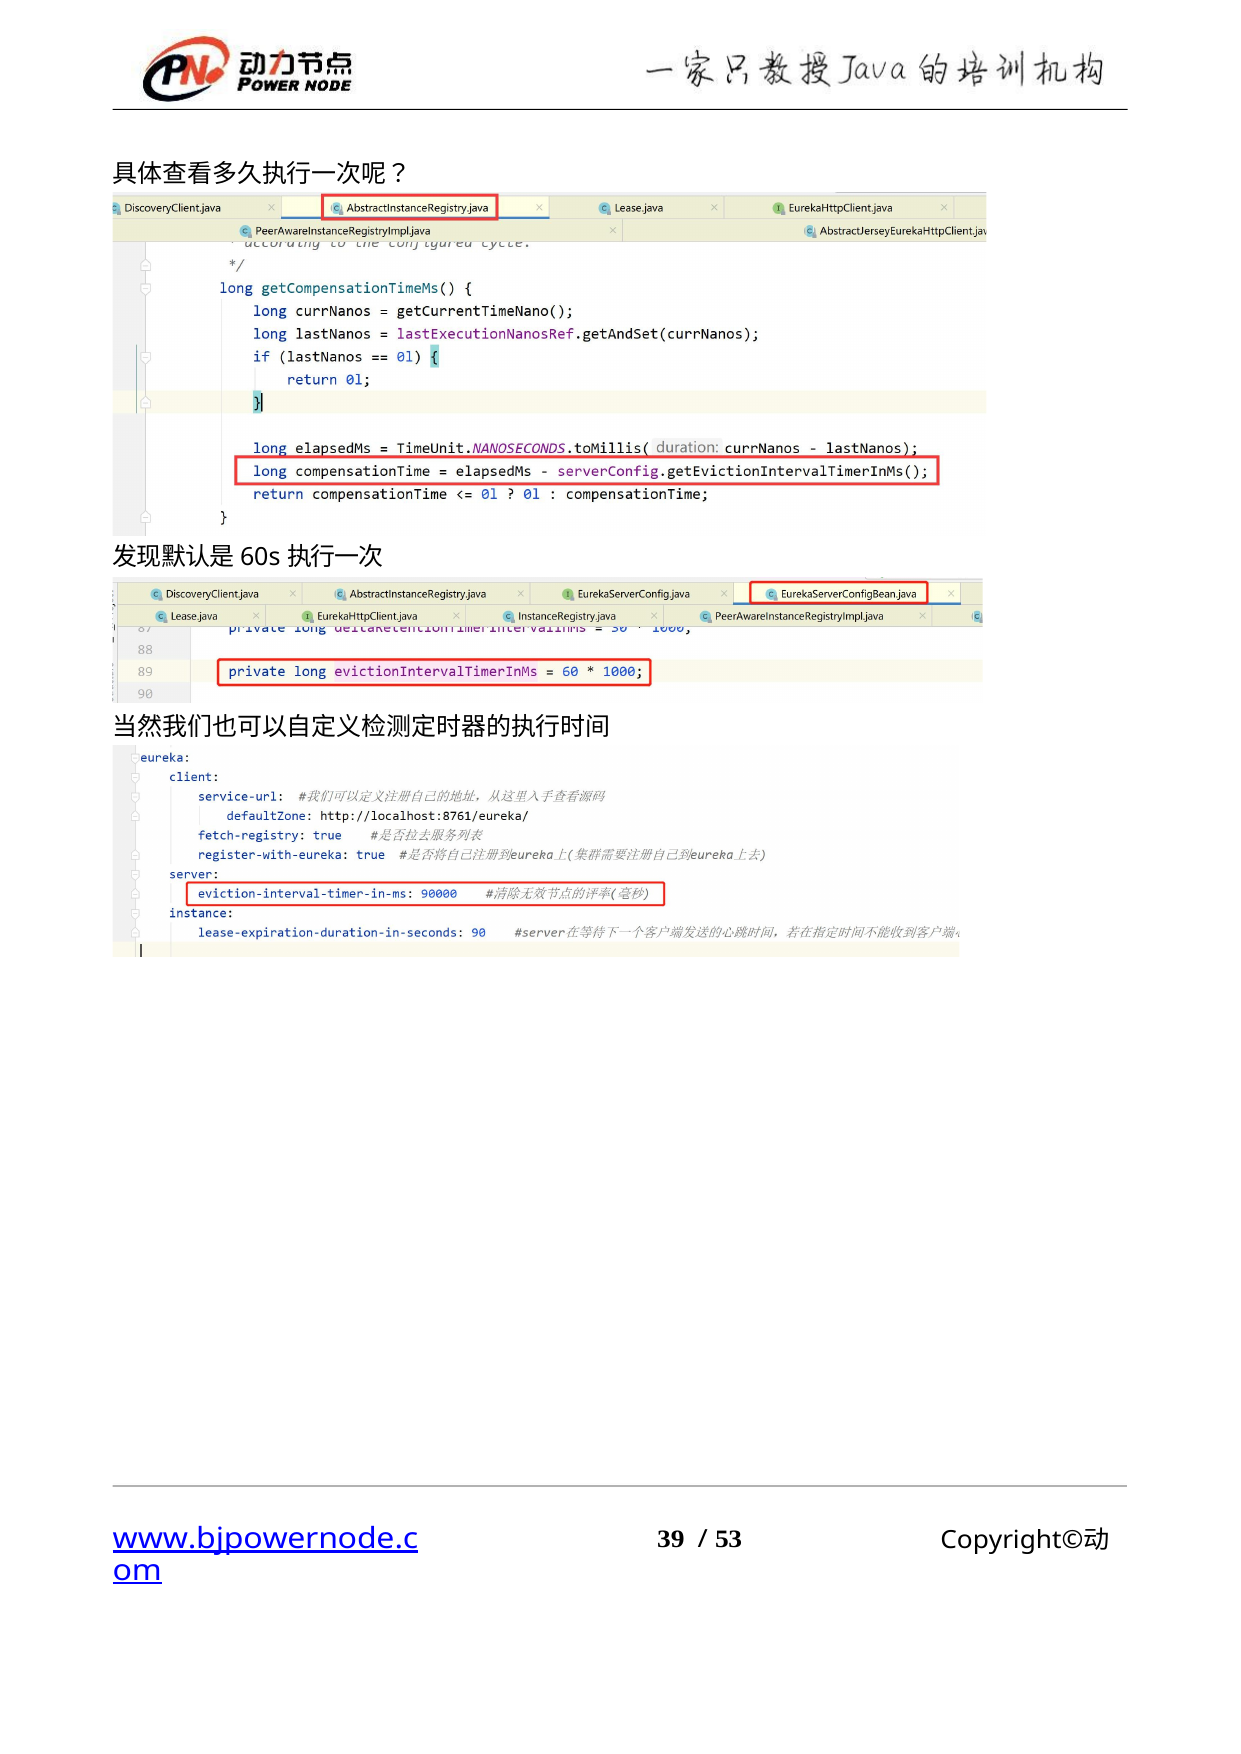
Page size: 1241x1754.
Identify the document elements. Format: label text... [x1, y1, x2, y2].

picture [112, 577, 983, 703]
picture [112, 1483, 1127, 1488]
text 具体查看多久执行一次呢？ [112, 156, 1155, 189]
picture [112, 192, 987, 536]
picture [112, 745, 960, 957]
text 当然我们也可以自定义检测定时器的执行时间 [112, 709, 1155, 743]
picture [131, 29, 1104, 108]
